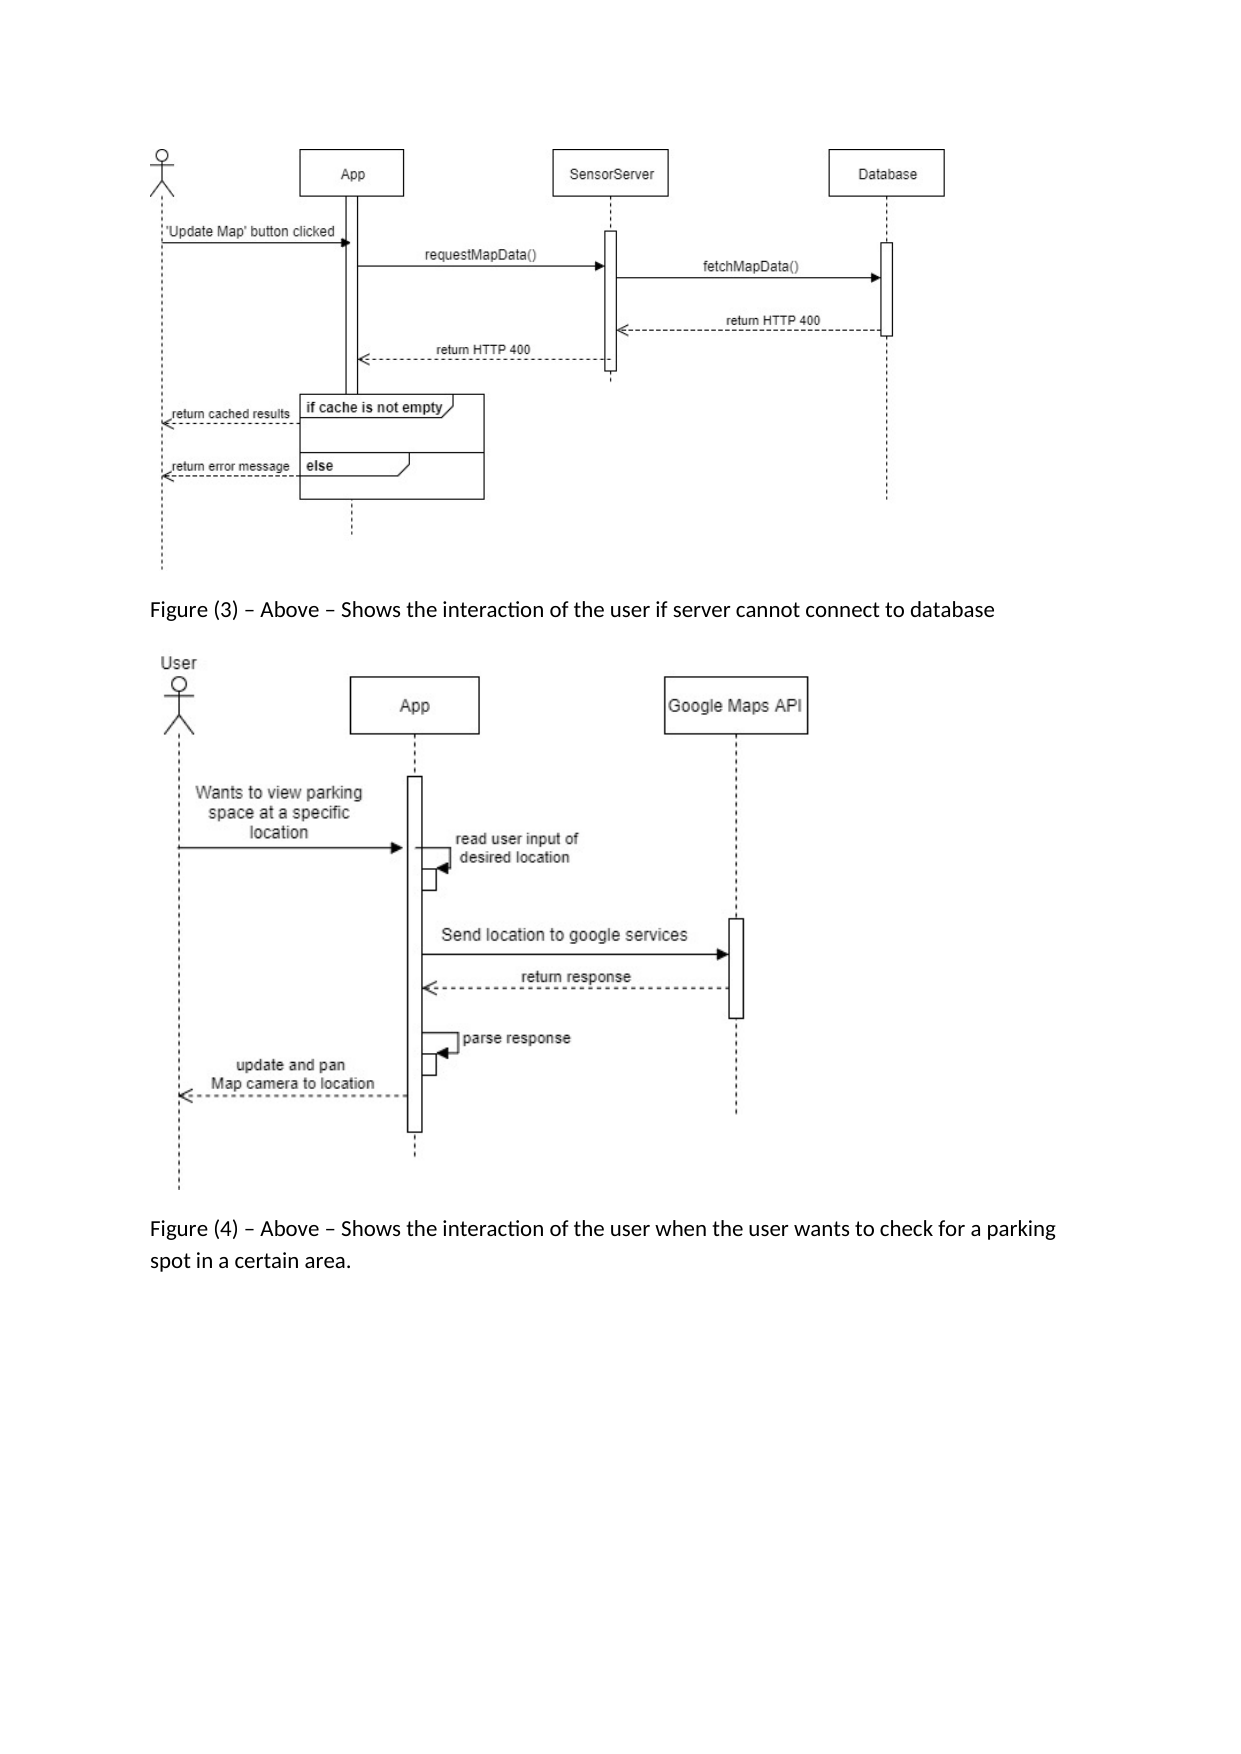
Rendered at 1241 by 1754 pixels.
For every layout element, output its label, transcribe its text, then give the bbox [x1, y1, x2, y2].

text Figure (3) – Above – Shows the interaction of the user if server cannot connect to database [150, 595, 1090, 623]
text Figure (4) – Above – Shows the interaction of the user when the user wants to check for a parking spot in a certain area. [150, 1214, 1090, 1274]
picture [150, 149, 946, 571]
picture [150, 648, 810, 1190]
